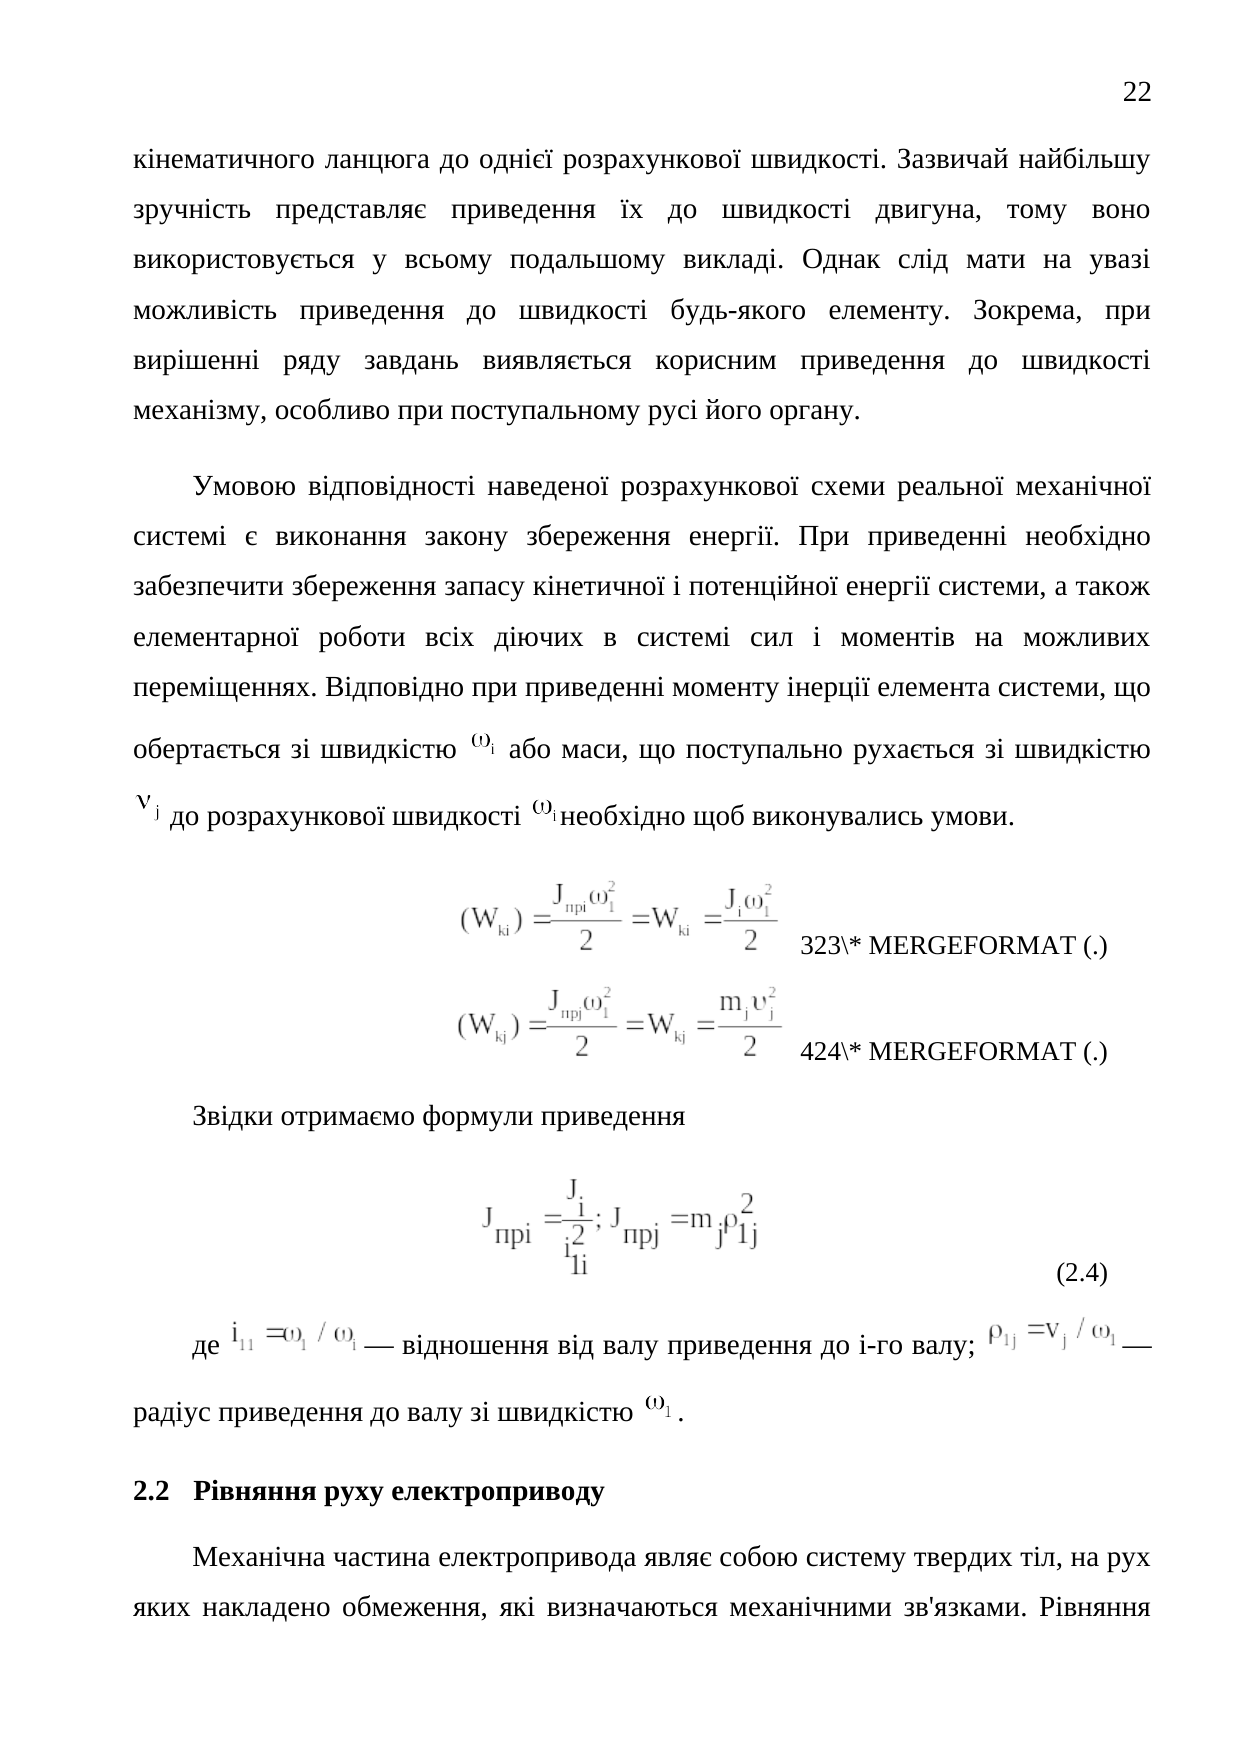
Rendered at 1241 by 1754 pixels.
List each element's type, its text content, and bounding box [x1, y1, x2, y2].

text (2.4) [133, 1173, 1152, 1287]
subtitle Рівняння руху електроприводу [133, 1473, 1152, 1507]
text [133, 141, 1152, 426]
text Умовою відповідності наведеної розрахункової схеми реальної механічної системі є виконання закону збереження енергії. При приведенні необхідно забезпечити збереження запасу кінетичної і потенційної енергії системи, а також елементарної роботи всіх діючих в системі сил і моментів на можливих переміщеннях. Відповідно при приведенні моменту інерції елемента системи, що обертається зі швидкістю або маси, що поступально рухається зі швидкістю до розрахункової швидкості необхідно щоб виконувались умови. [133, 468, 1152, 831]
text Звідки отримаємо формули приведення [133, 1098, 1152, 1131]
text де — відношення від валу приведення до i-го валу; — радіус приведення до валу зі швидкістю . [133, 1306, 1152, 1427]
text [133, 1539, 1152, 1622]
